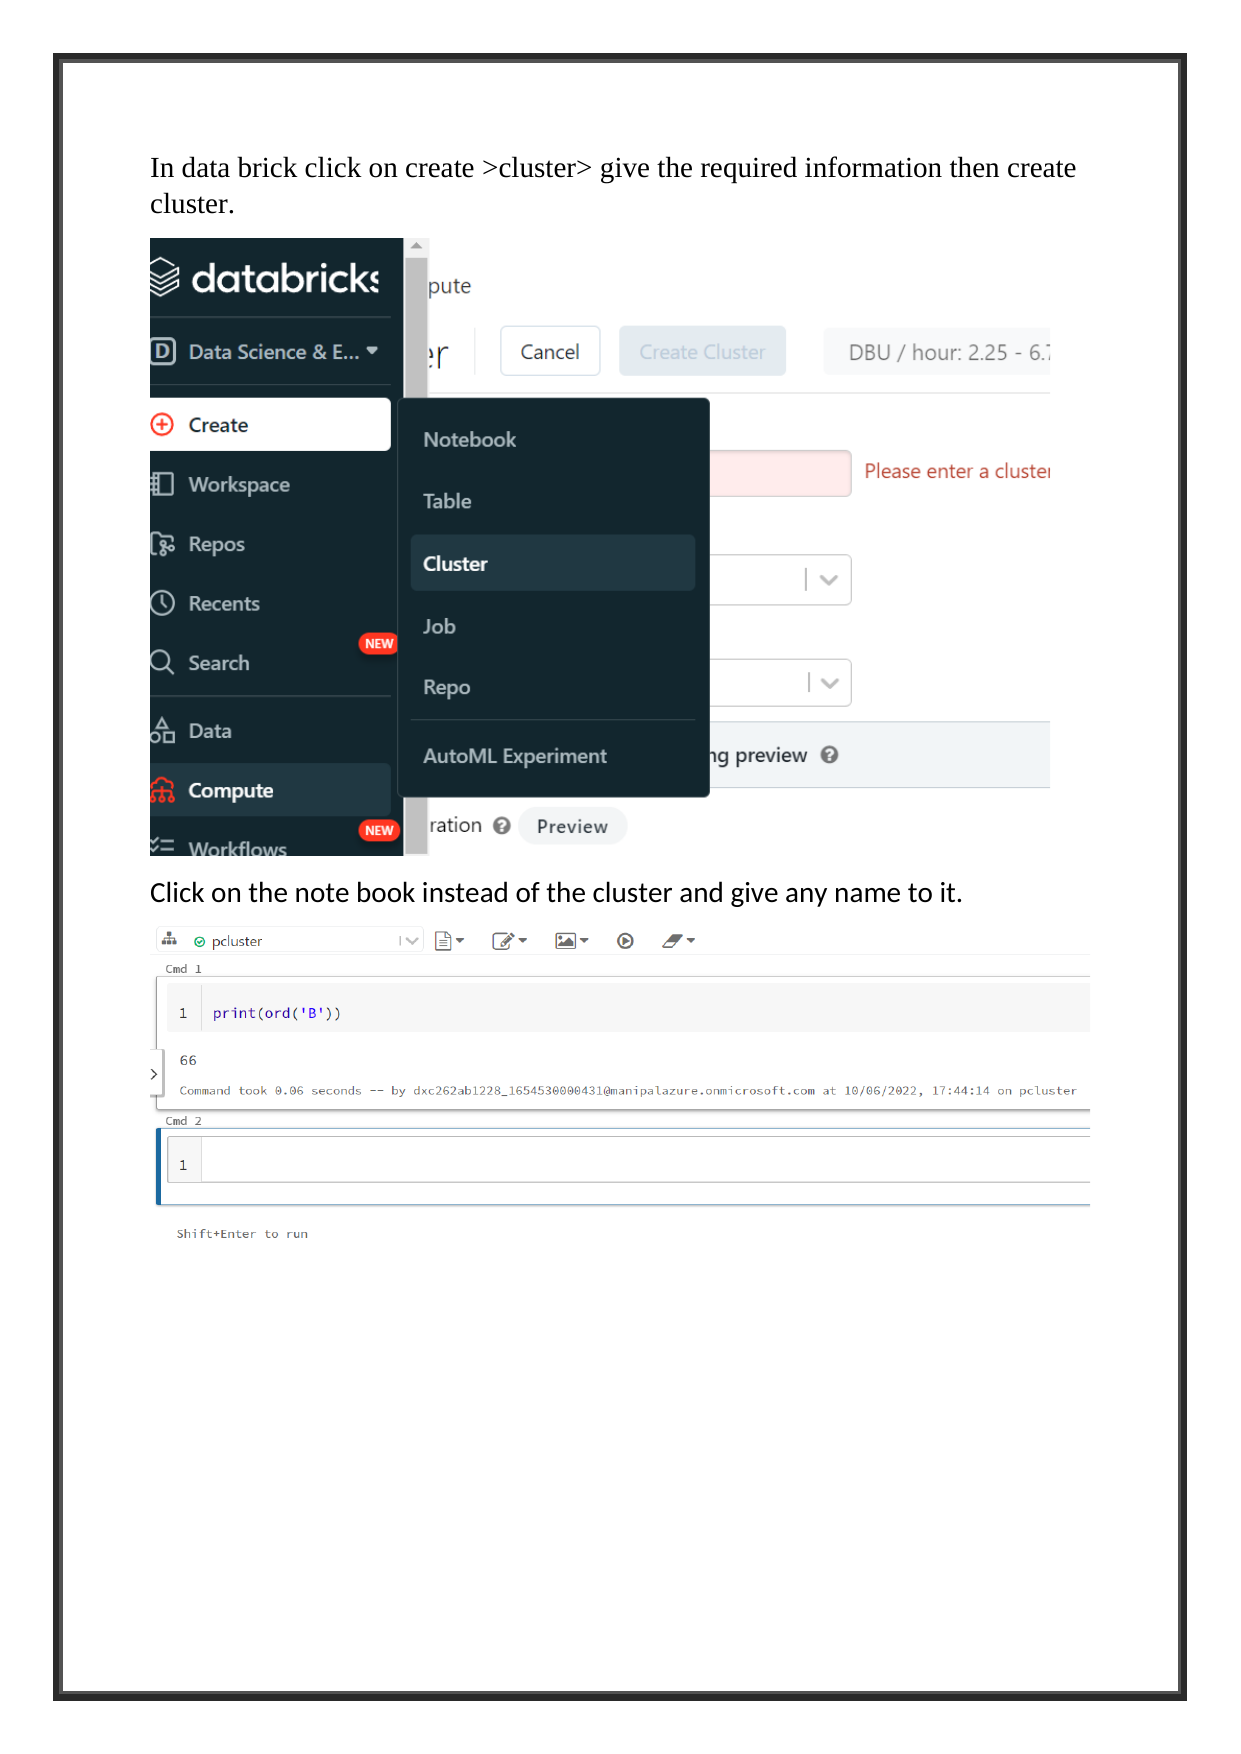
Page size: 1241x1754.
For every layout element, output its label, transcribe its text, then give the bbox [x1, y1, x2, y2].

text In data brick click on create >cluster> give the required information then create cluster. [150, 150, 1090, 220]
picture [150, 912, 1091, 1247]
picture [150, 238, 1050, 856]
text Click on the note book instead of the cluster and give any name to it. [150, 874, 1090, 912]
